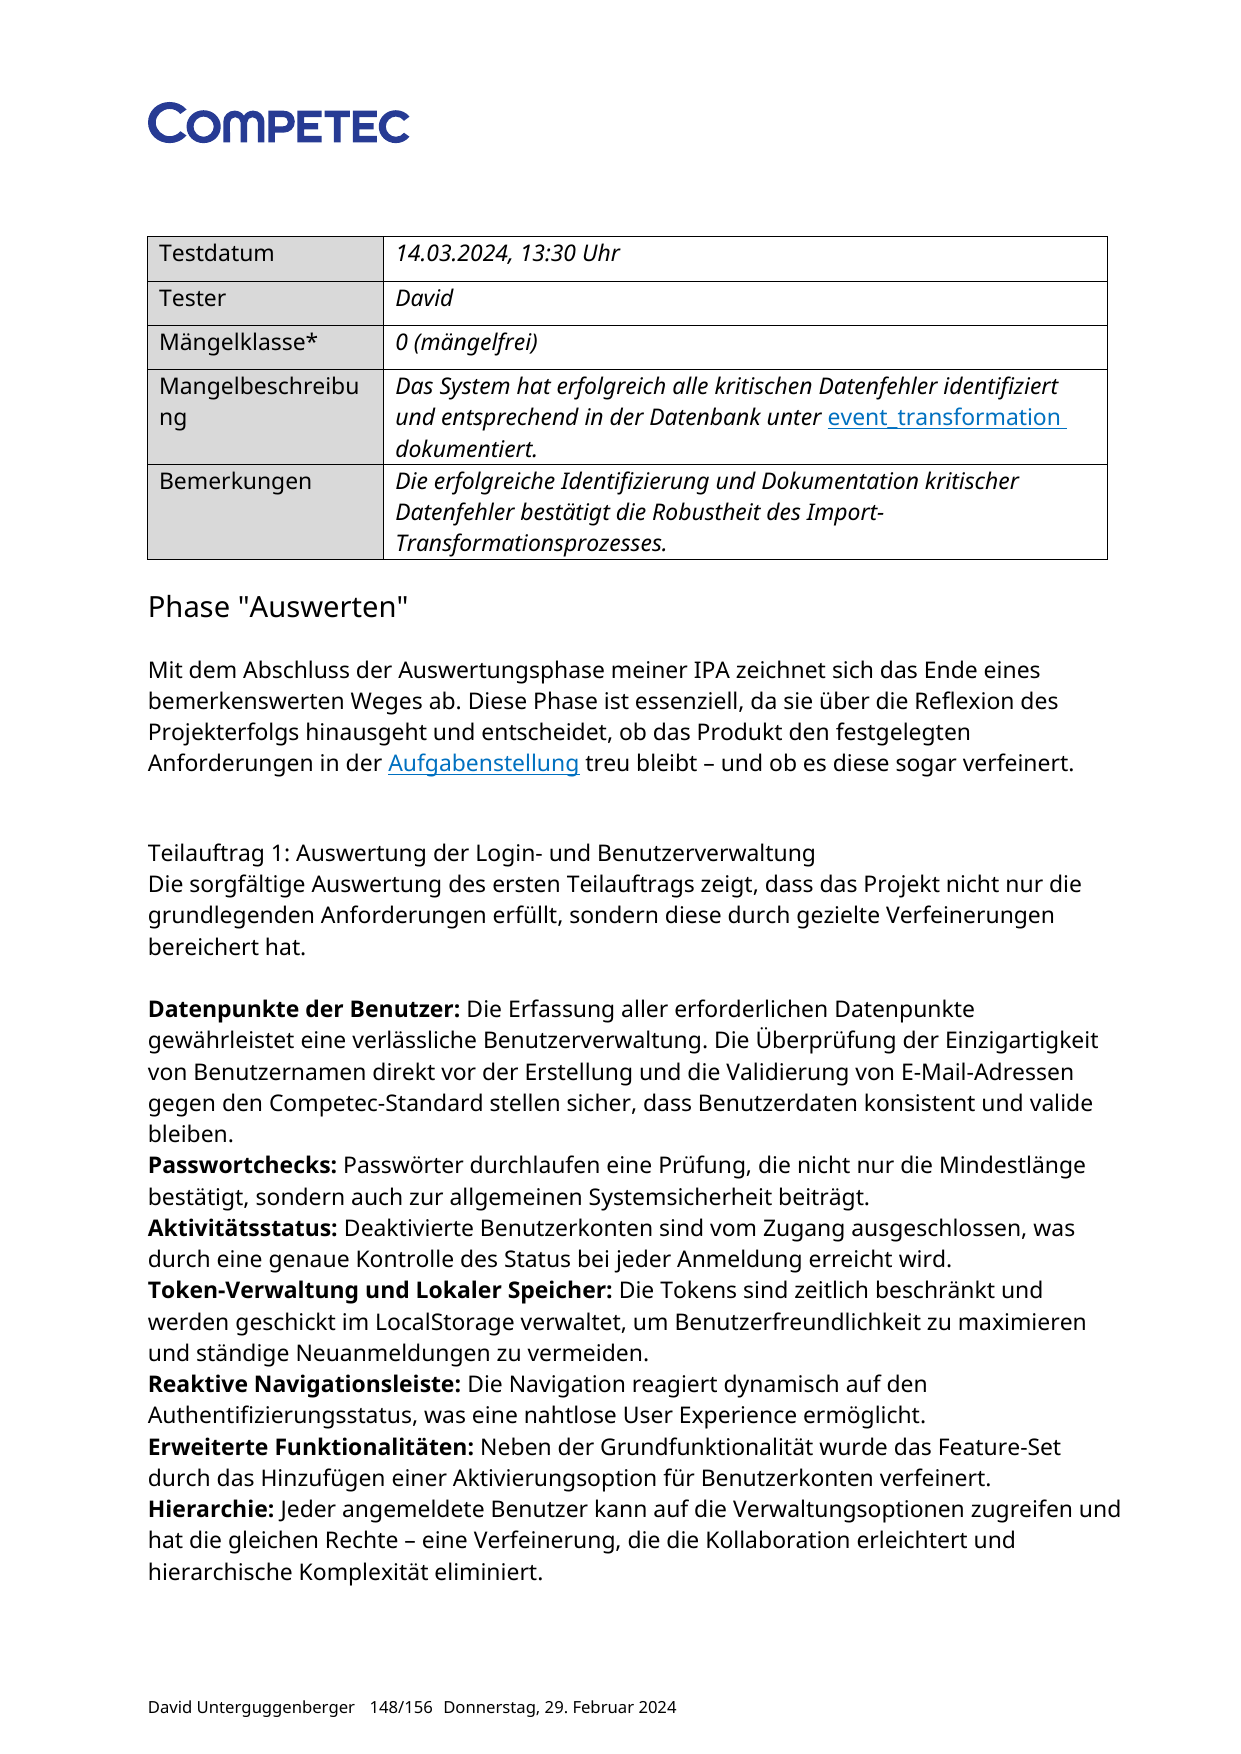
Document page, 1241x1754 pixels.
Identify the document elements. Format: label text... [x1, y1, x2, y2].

table_cell Bemerkungen [148, 465, 383, 559]
text Reaktive Navigationsleiste: Die Navigation reagiert dynamisch auf den Authentifizierungsstatus, was eine nahtlose User Experience ermöglicht. [148, 1368, 1122, 1431]
text Datenpunkte der Benutzer: Die Erfassung aller erforderlichen Datenpunkte gewährleistet eine verlässliche Benutzerverwaltung. Die Überprüfung der Einzigartigkeit von Benutzernamen direkt vor der Erstellung und die Validierung von E-Mail-Adressen gegen den Competec-Standard stellen sicher, dass Benutzerdaten konsistent und valide bleiben. [148, 993, 1122, 1149]
subtitle Phase "Auswerten" [148, 587, 1122, 626]
table_cell Mangelbeschreibung [148, 370, 383, 464]
table_cell 0 (mängelfrei) [384, 326, 1107, 369]
table_header Testdatum [148, 237, 383, 281]
subtitle Teilauftrag 1: Auswertung der Login- und Benutzerverwaltung [148, 837, 1122, 868]
table_cell Mängelklasse* [148, 326, 383, 369]
table_header 14.03.2024, 13:30 Uhr [384, 237, 1107, 281]
table_cell Das System hat erfolgreich alle kritischen Datenfehler identifiziert und entsprechend in der Datenbank unter event_transformation dokumentiert. [384, 370, 1107, 464]
text Hierarchie: Jeder angemeldete Benutzer kann auf die Verwaltungsoptionen zugreifen und hat die gleichen Rechte – eine Verfeinerung, die die Kollaboration erleichtert und hierarchische Komplexität eliminiert. [148, 1493, 1122, 1587]
text Token-Verwaltung und Lokaler Speicher: Die Tokens sind zeitlich beschränkt und werden geschickt im LocalStorage verwaltet, um Benutzerfreundlichkeit zu maximieren und ständige Neuanmeldungen zu vermeiden. [148, 1274, 1122, 1368]
text Die sorgfältige Auswertung des ersten Teilauftrags zeigt, dass das Projekt nicht nur die grundlegenden Anforderungen erfüllt, sondern diese durch gezielte Verfeinerungen bereichert hat. [148, 868, 1122, 962]
text Passwortchecks: Passwörter durchlaufen eine Prüfung, die nicht nur die Mindestlänge bestätigt, sondern auch zur allgemeinen Systemsicherheit beiträgt. [148, 1149, 1122, 1212]
text Aktivitätsstatus: Deaktivierte Benutzerkonten sind vom Zugang ausgeschlossen, was durch eine genaue Kontrolle des Status bei jeder Anmeldung erreicht wird. [148, 1212, 1122, 1274]
text Mit dem Abschluss der Auswertungsphase meiner IPA zeichnet sich das Ende eines bemerkenswerten Weges ab. Diese Phase ist essenziell, da sie über die Reflexion des Projekterfolgs hinausgeht und entscheidet, ob das Produkt den festgelegten Anforderungen in der Aufgabenstellung treu bleibt – und ob es diese sogar verfeinert. [148, 653, 1122, 778]
table_cell David [384, 282, 1107, 325]
table_cell Tester [148, 282, 383, 325]
text Erweiterte Funktionalitäten: Neben der Grundfunktionalität wurde das Feature-Set durch das Hinzufügen einer Aktivierungsoption für Benutzerkonten verfeinert. [148, 1431, 1122, 1493]
table_cell Die erfolgreiche Identifizierung und Dokumentation kritischer Datenfehler bestätigt die Robustheit des Import-Transformationsprozesses. [384, 465, 1107, 559]
